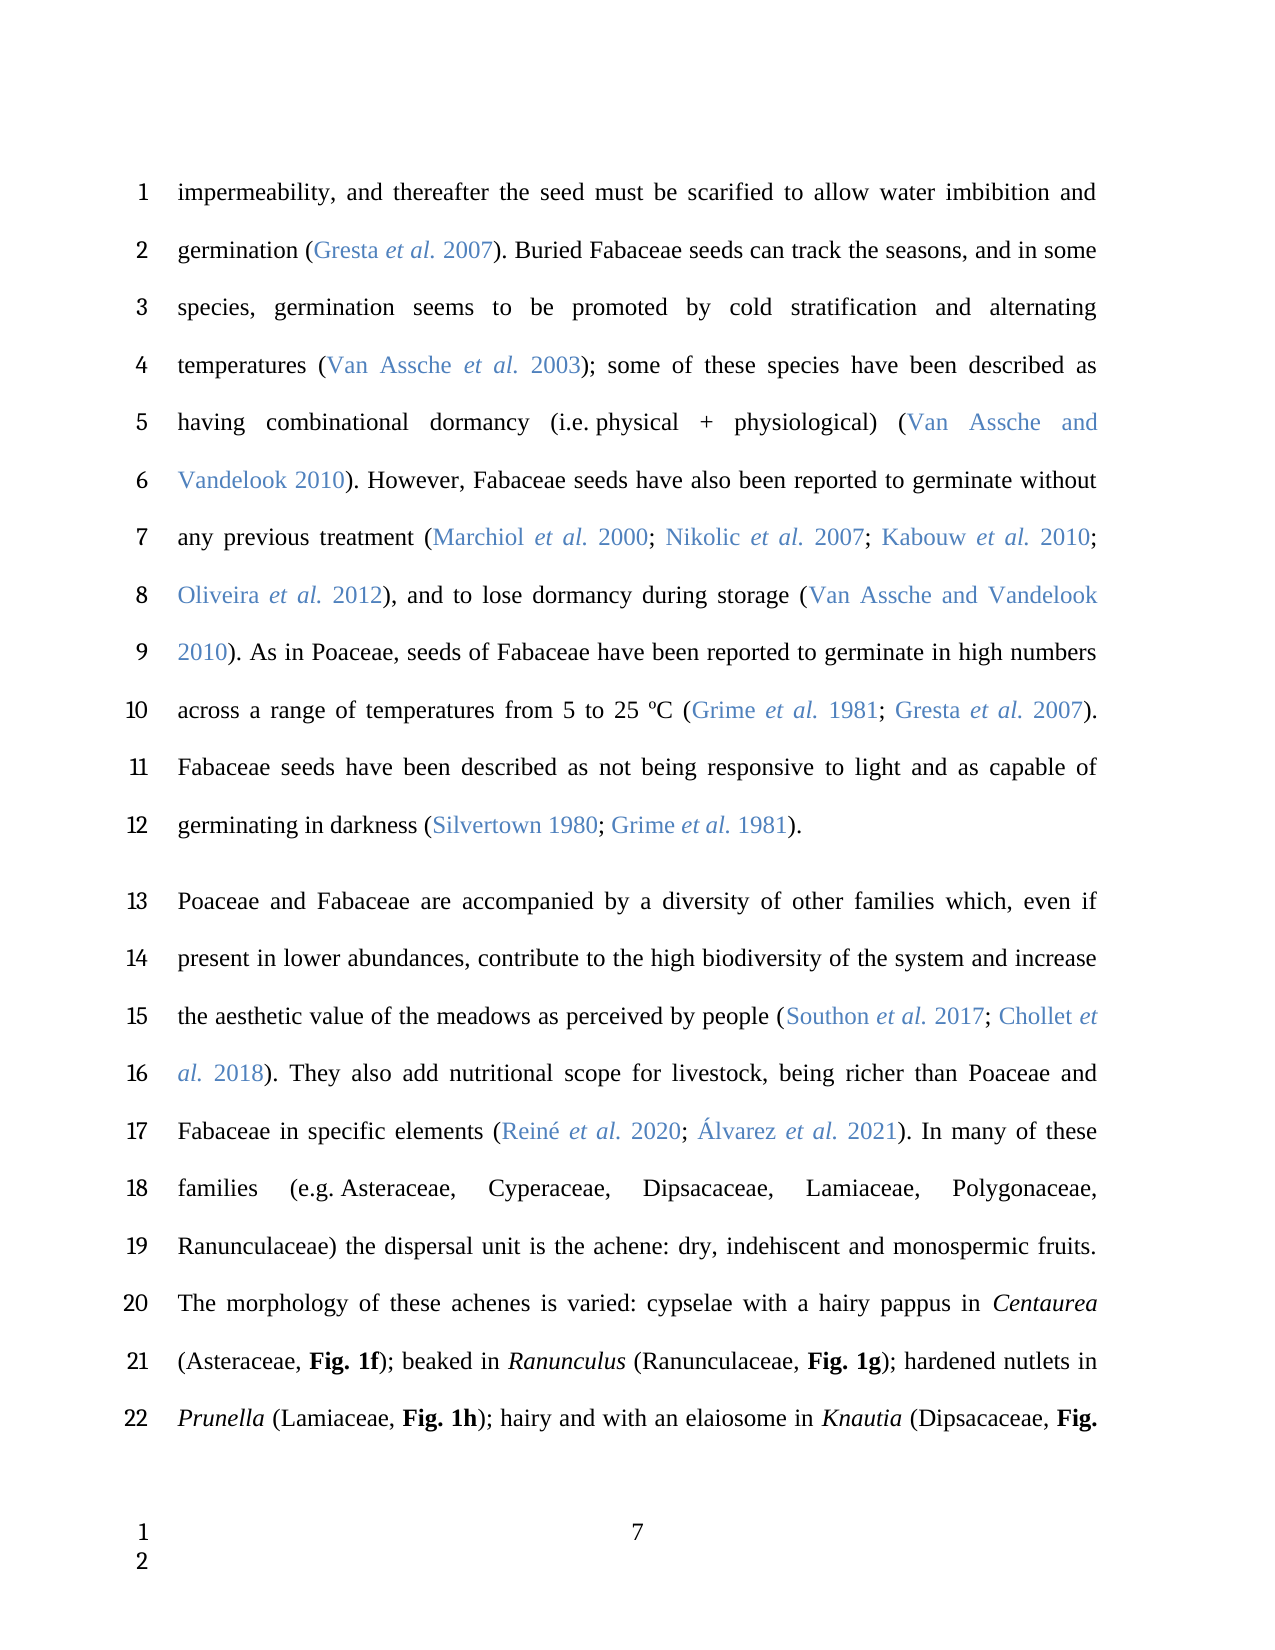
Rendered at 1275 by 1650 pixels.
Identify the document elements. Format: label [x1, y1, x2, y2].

text [177, 177, 1098, 838]
text [177, 886, 1098, 1432]
